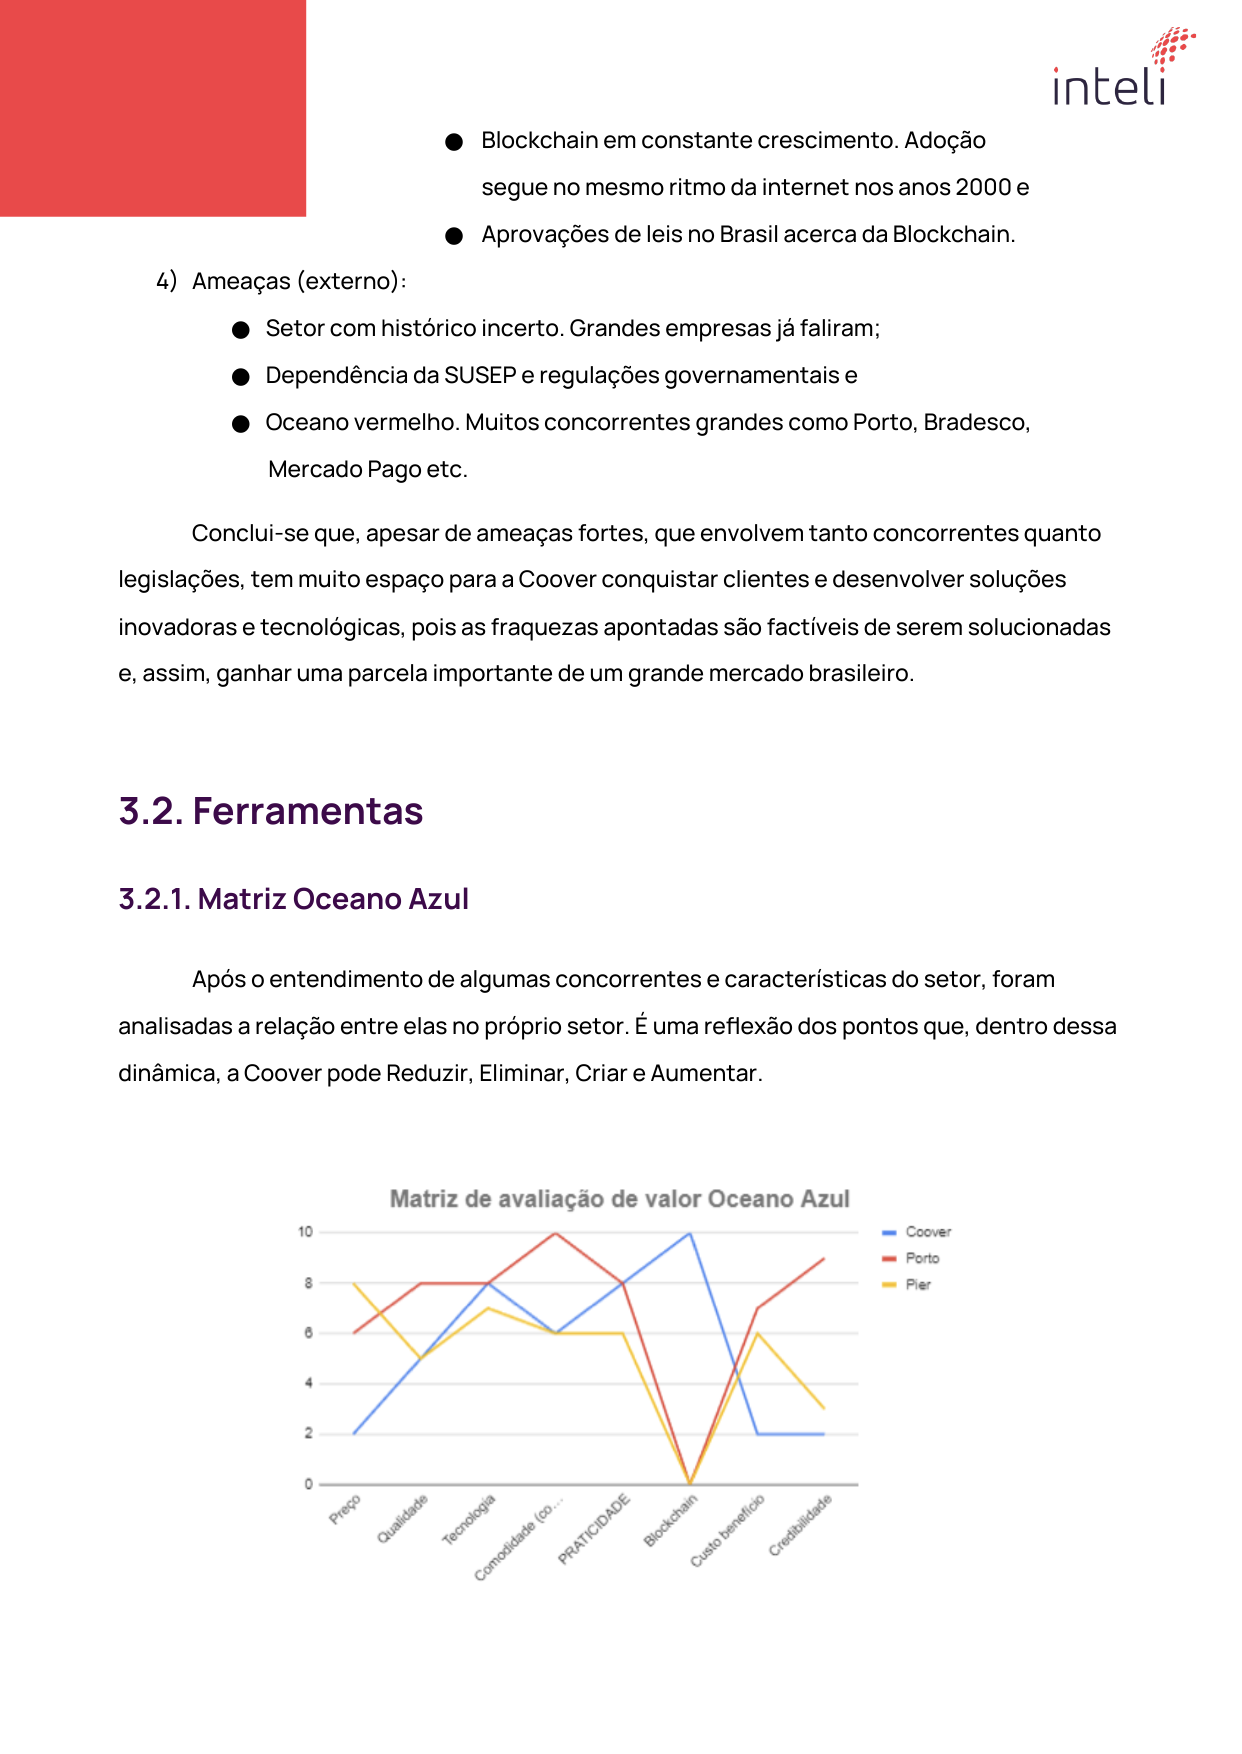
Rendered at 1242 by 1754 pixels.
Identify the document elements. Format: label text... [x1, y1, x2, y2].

list Oceano vermelho. Muitos concorrentes grandes como Porto, Bradesco, Mercado Pago etc. [231, 406, 1123, 484]
text Após o entendimento de algumas concorrentes e características do setor, foram analisadas a relação entre elas no próprio setor. É uma reflexão dos pontos que, dentro dessa dinâmica, a Coover pode Reduzir, Eliminar, Criar e Aumentar. [118, 963, 1123, 1088]
list Blockchain em constante crescimento. Adoção segue no mesmo ritmo da internet nos anos 2000 e [231, 124, 1123, 202]
text Conclui-se que, apesar de ameaças fortes, que envolvem tanto concorrentes quanto legislações, tem muito espaço para a Coover conquistar clientes e desenvolver soluções inovadoras e tecnológicas, pois as fraquezas apontadas são factíveis de serem solucionadas e, assim, ganhar uma parcela importante de um grande mercado brasileiro. [118, 516, 1123, 689]
list Ameaças (externo): [156, 265, 1123, 296]
list Dependência da SUSEP e regulações governamentais e [231, 359, 1123, 390]
list Setor com histórico incerto. Grandes empresas já faliram; [231, 312, 1123, 343]
picture [0, 0, 307, 217]
subtitle 3.2. Ferramentas [118, 785, 1123, 836]
picture [272, 1167, 970, 1597]
subtitle 3.2.1. Matriz Oceano Azul [118, 878, 1123, 918]
list Aprovações de leis no Brasil acerca da Blockchain. [231, 218, 1123, 249]
picture [1054, 27, 1197, 105]
